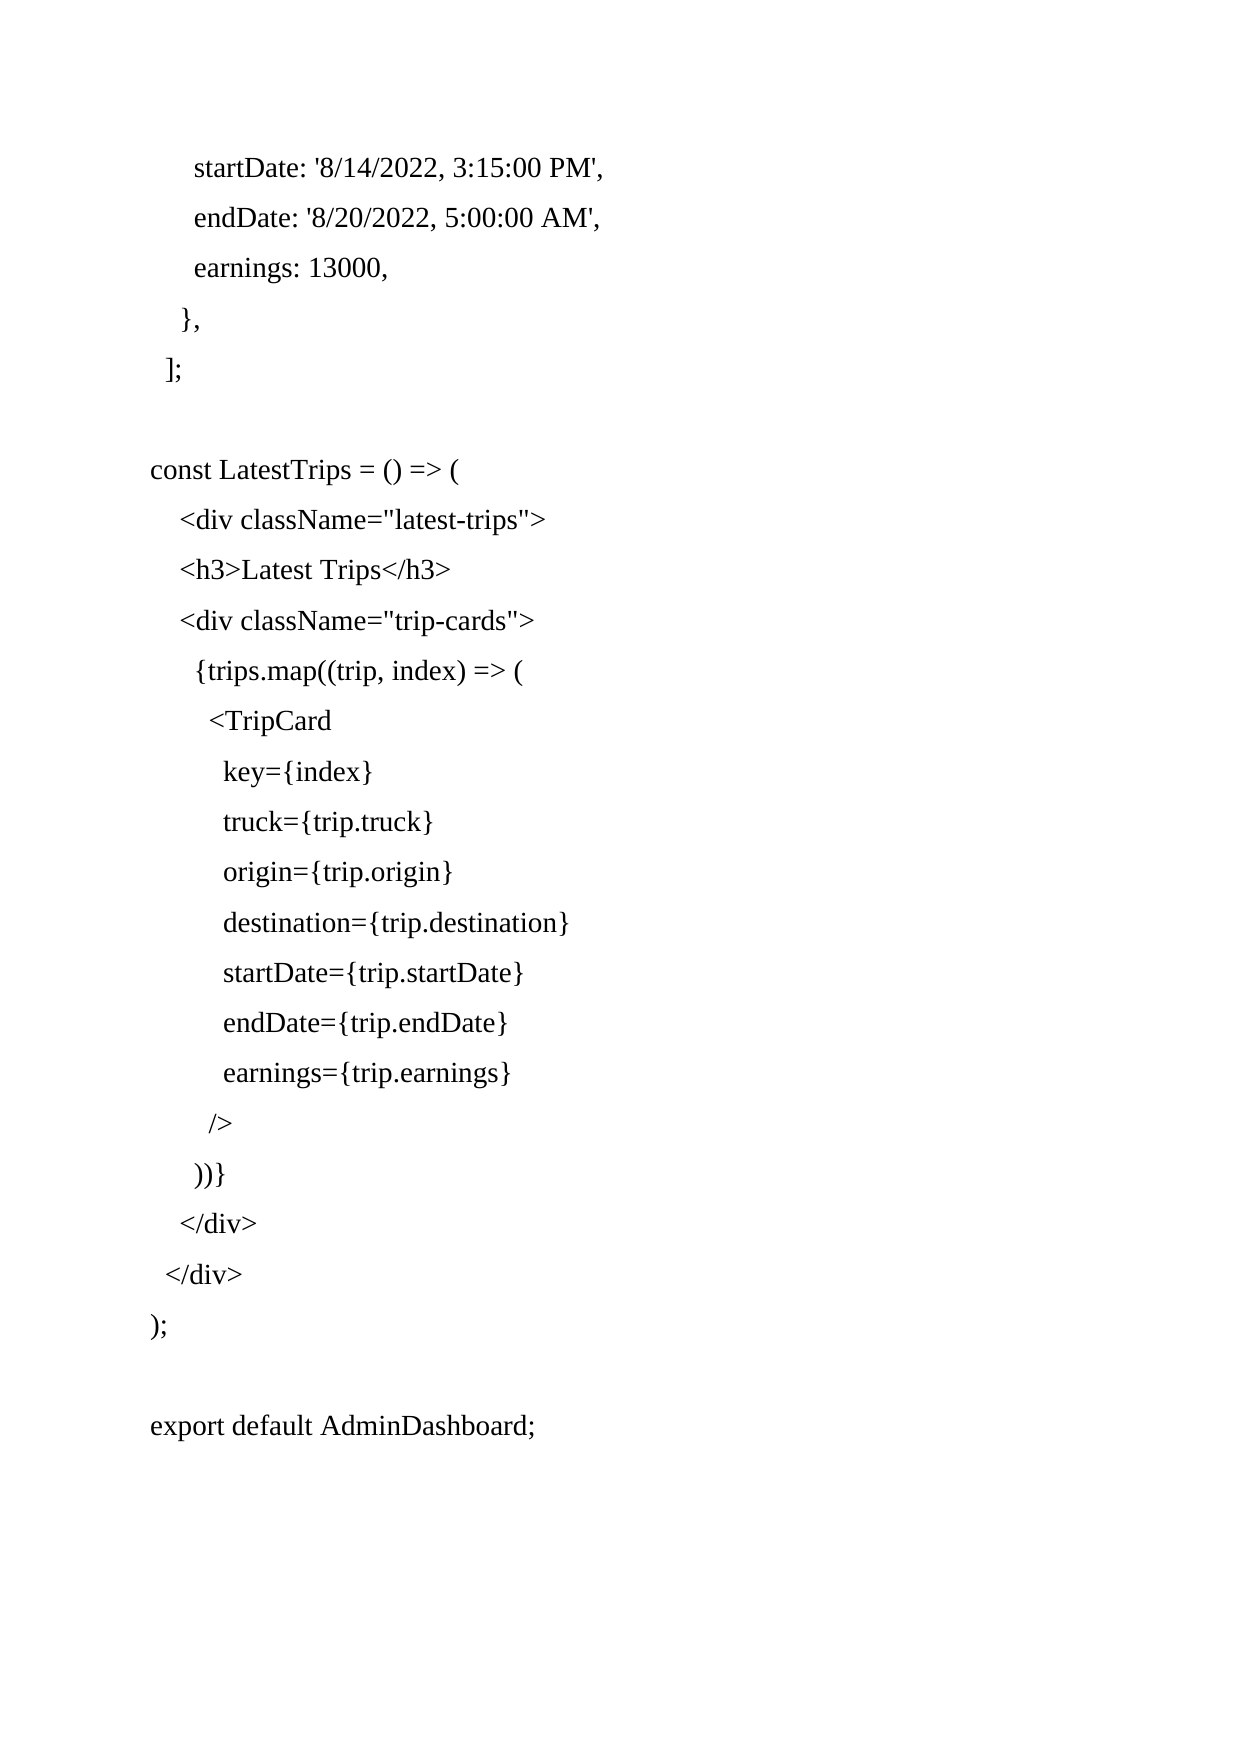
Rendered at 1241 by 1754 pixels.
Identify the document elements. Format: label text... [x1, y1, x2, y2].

text origin={trip.origin} [150, 854, 1090, 888]
text startDate={trip.startDate} [150, 955, 1090, 988]
text earnings: 13000, [150, 251, 1090, 284]
text {trips.map((trip, index) => ( [150, 653, 1090, 687]
text <div className="trip-cards"> [150, 603, 1090, 636]
text export default AdminDashboard; [150, 1408, 1090, 1441]
text <TripCard [150, 703, 1090, 737]
text <div className="latest-trips"> [150, 502, 1090, 536]
text endDate={trip.endDate} [150, 1005, 1090, 1039]
text ]; [150, 351, 1090, 385]
text </div> [150, 1207, 1090, 1240]
text </div> [150, 1257, 1090, 1290]
text earnings={trip.earnings} [150, 1056, 1090, 1089]
text startDate: '8/14/2022, 3:15:00 PM', [150, 150, 1090, 183]
text const LatestTrips = () => ( [150, 452, 1090, 485]
text endDate: '8/20/2022, 5:00:00 AM', [150, 200, 1090, 234]
text destination={trip.destination} [150, 905, 1090, 938]
text /> [150, 1106, 1090, 1139]
text ))} [150, 1156, 1090, 1190]
text truck={trip.truck} [150, 804, 1090, 838]
text ); [150, 1307, 1090, 1341]
text }, [150, 301, 1090, 334]
text key={index} [150, 754, 1090, 787]
text <h3>Latest Trips</h3> [150, 552, 1090, 586]
